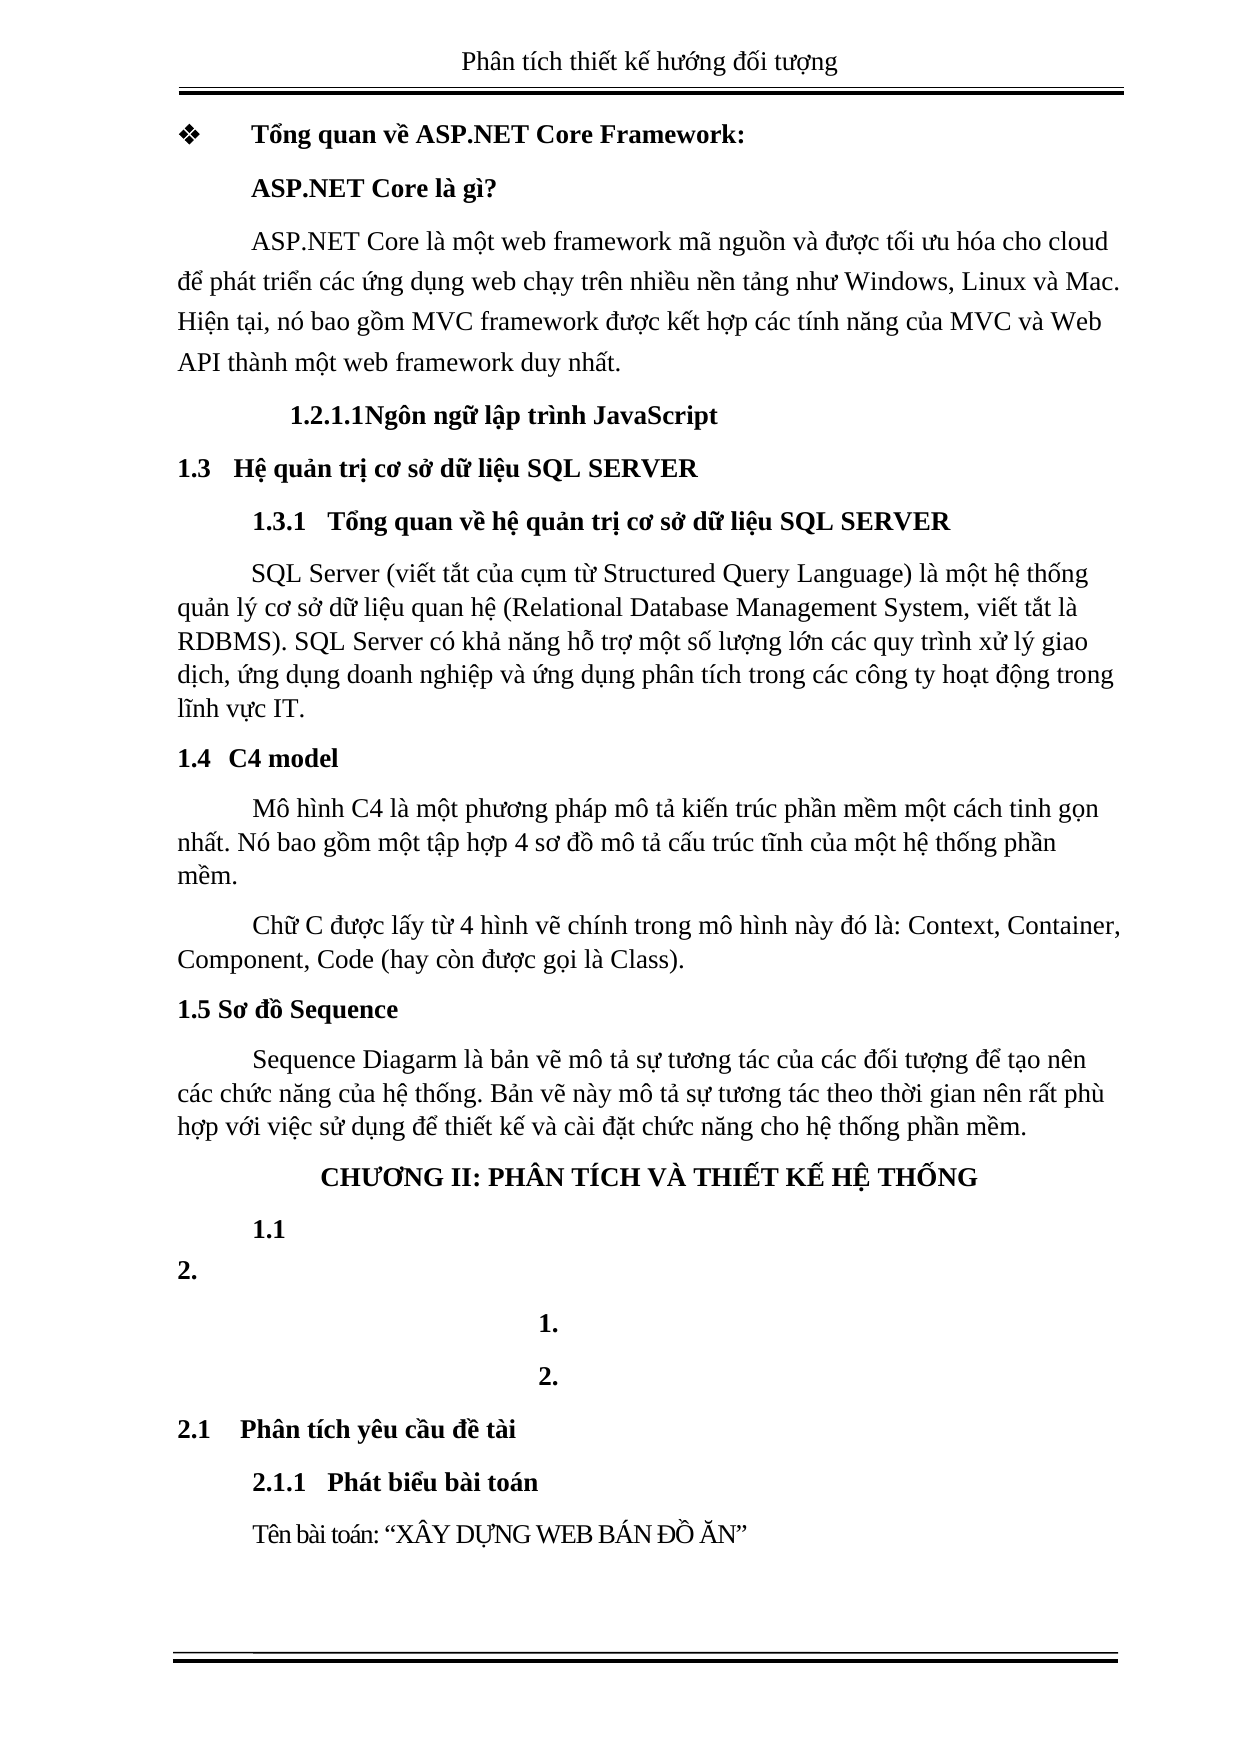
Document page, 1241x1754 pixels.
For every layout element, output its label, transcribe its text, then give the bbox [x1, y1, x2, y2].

subtitle CHƯƠNG II: PHÂN TÍCH VÀ THIẾT KẾ HỆ THỐNG [177, 1161, 1122, 1192]
text Sequence Diagarm là bản vẽ mô tả sự tương tác của các đối tượng để tạo nên các chức năng của hệ thống. Bản vẽ này mô tả sự tương tác theo thời gian nên rất phù hợp với việc sử dụng để thiết kế và cài đặt chức năng cho hệ thống phần mềm. [177, 1043, 1122, 1142]
text ASP.NET Core là một web framework mã nguồn và được tối ưu hóa cho cloud để phát triển các ứng dụng web chạy trên nhiều nền tảng như Windows, Linux và Mac. Hiện tại, nó bao gồm MVC framework được kết hợp các tính năng của MVC và Web API thành một web framework duy nhất. [177, 224, 1122, 377]
list Tổng quan về ASP.NET Core Framework: [177, 118, 1122, 150]
list Ngôn ngữ lập trình JavaScript [289, 399, 1122, 430]
list C4 model [177, 742, 1122, 773]
list Hệ quản trị cơ sở dữ liệu SQL SERVER [177, 452, 1122, 483]
text Mô hình C4 là một phương pháp mô tả kiến trúc phần mềm một cách tinh gọn nhất. Nó bao gồm một tập hợp 4 sơ đồ mô tả cấu trúc tĩnh của một hệ thống phần mềm. [177, 792, 1122, 890]
list Tổng quan về hệ quản trị cơ sở dữ liệu SQL SERVER [252, 504, 1122, 536]
list Phát biểu bài toán [252, 1466, 1122, 1497]
text SQL Server (viết tắt của cụm từ Structured Query Language) là một hệ thống quản lý cơ sở dữ liệu quan hệ (Relational Database Management System, viết tắt là RDBMS). SQL Server có khả năng hỗ trợ một số lượng lớn các quy trình xử lý giao dịch, ứng dụng doanh nghiệp và ứng dụng phân tích trong các công ty hoạt động trong lĩnh vực IT. [177, 557, 1122, 723]
text Tên bài toán: “XÂY DỰNG WEB BÁN ĐỒ ĂN” [177, 1518, 1122, 1550]
text ASP.NET Core là gì? [177, 172, 1122, 203]
text 1.5 Sơ đồ Sequence [177, 993, 1122, 1024]
text Chữ C được lấy từ 4 hình vẽ chính trong mô hình này đó là: Context, Container, Component, Code (hay còn được gọi là Class). [177, 909, 1122, 974]
list Phân tích yêu cầu đề tài [177, 1413, 1122, 1444]
